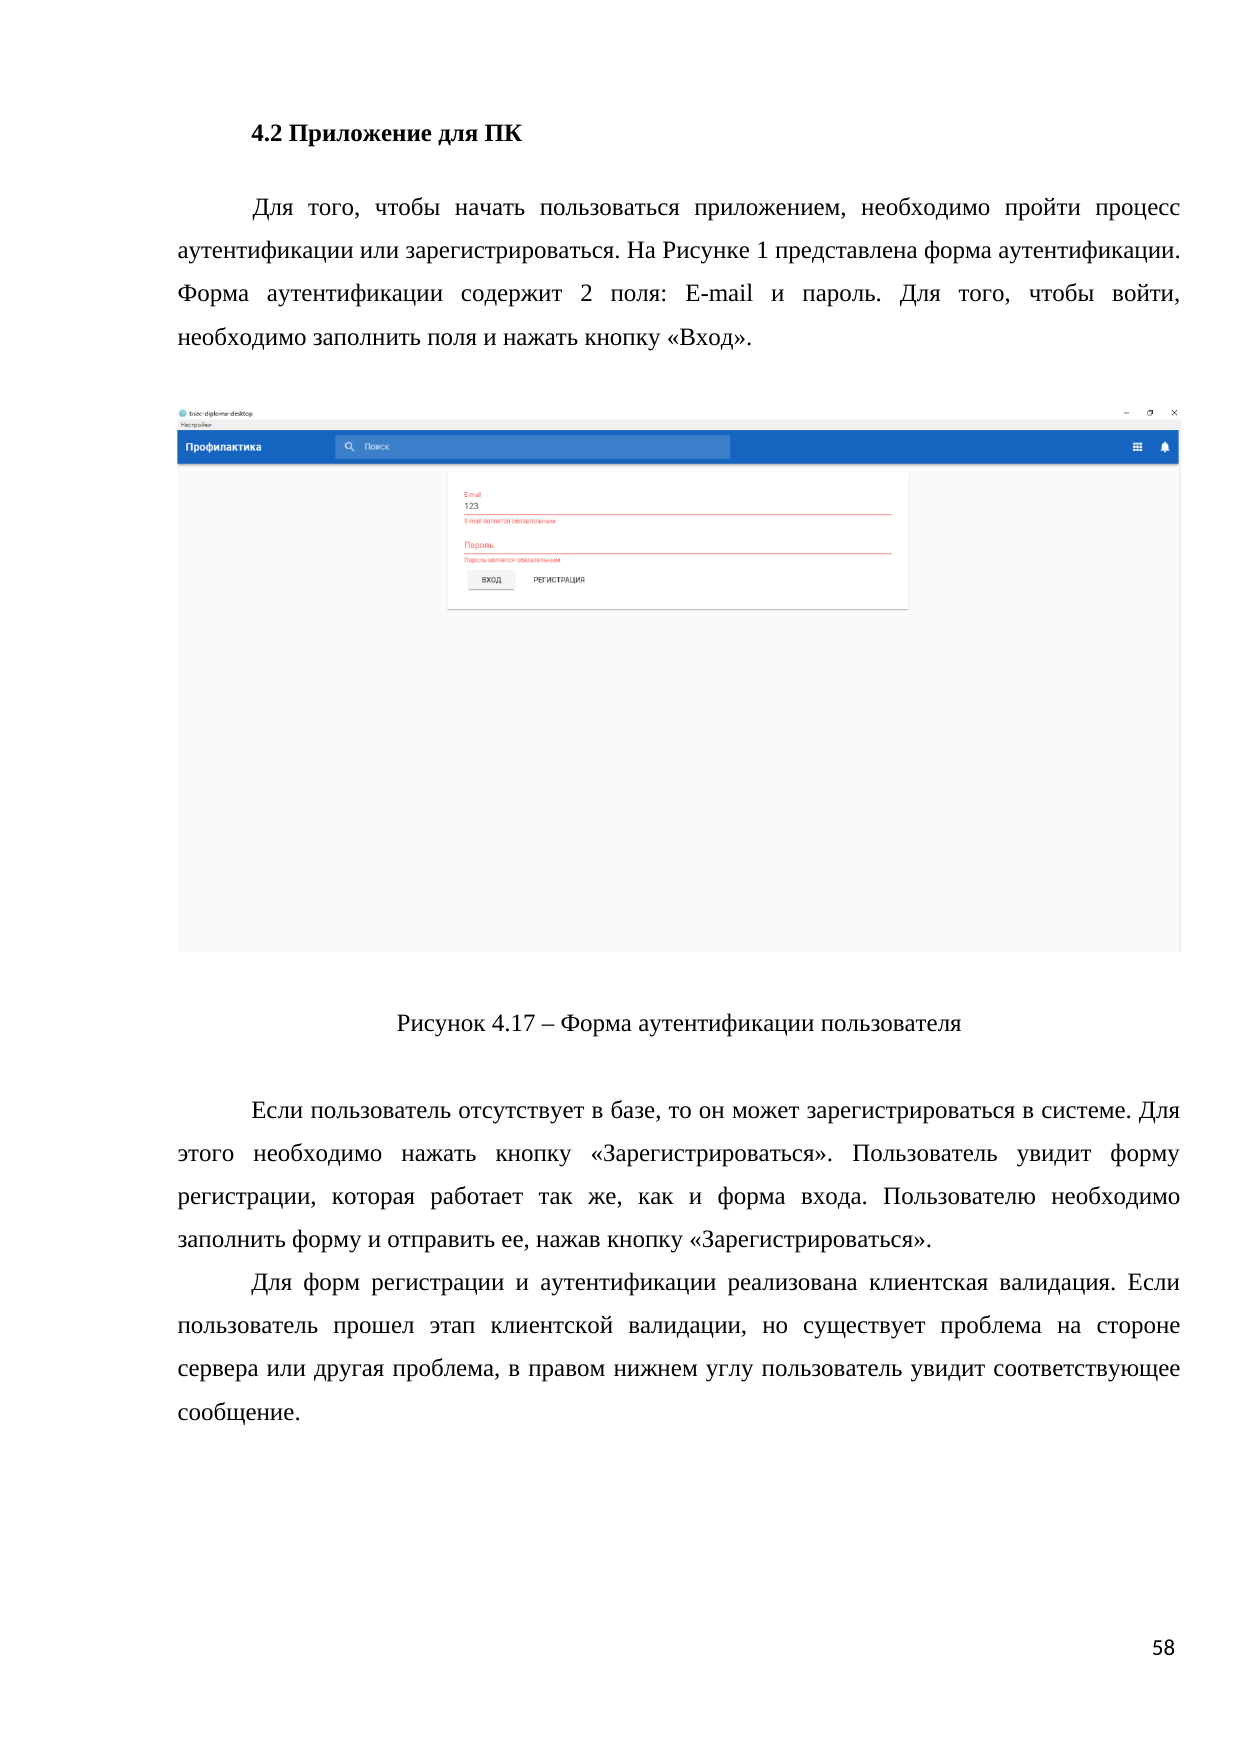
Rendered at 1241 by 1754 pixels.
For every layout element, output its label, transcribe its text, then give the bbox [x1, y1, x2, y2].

subtitle 4.2 Приложение для ПК [177, 118, 1181, 147]
picture [177, 407, 1182, 952]
text Если пользователь отсутствует в базе, то он может зарегистрироваться в системе. Для этого необходимо нажать кнопку «Зарегистрироваться». Пользователь увидит форму регистрации, которая работает так же, как и форма входа. Пользователю необходимо заполнить форму и отправить ее, нажав кнопку «Зарегистрироваться». [177, 1095, 1181, 1253]
text Рисунок 4.17 – Форма аутентификации пользователя [177, 1008, 1181, 1037]
text Для форм регистрации и аутентификации реализована клиентская валидация. Если пользователь прошел этап клиентской валидации, но существует проблема на стороне сервера или другая проблема, в правом нижнем углу пользователь увидит соответствующее сообщение. [177, 1267, 1181, 1425]
text Для того, чтобы начать пользоваться приложением, необходимо пройти процесс аутентификации или зарегистрироваться. На Рисунке 1 представлена форма аутентификации. Форма аутентификации содержит 2 поля: E-mail и пароль. Для того, чтобы войти, необходимо заполнить поля и нажать кнопку «Вход». [177, 192, 1181, 350]
